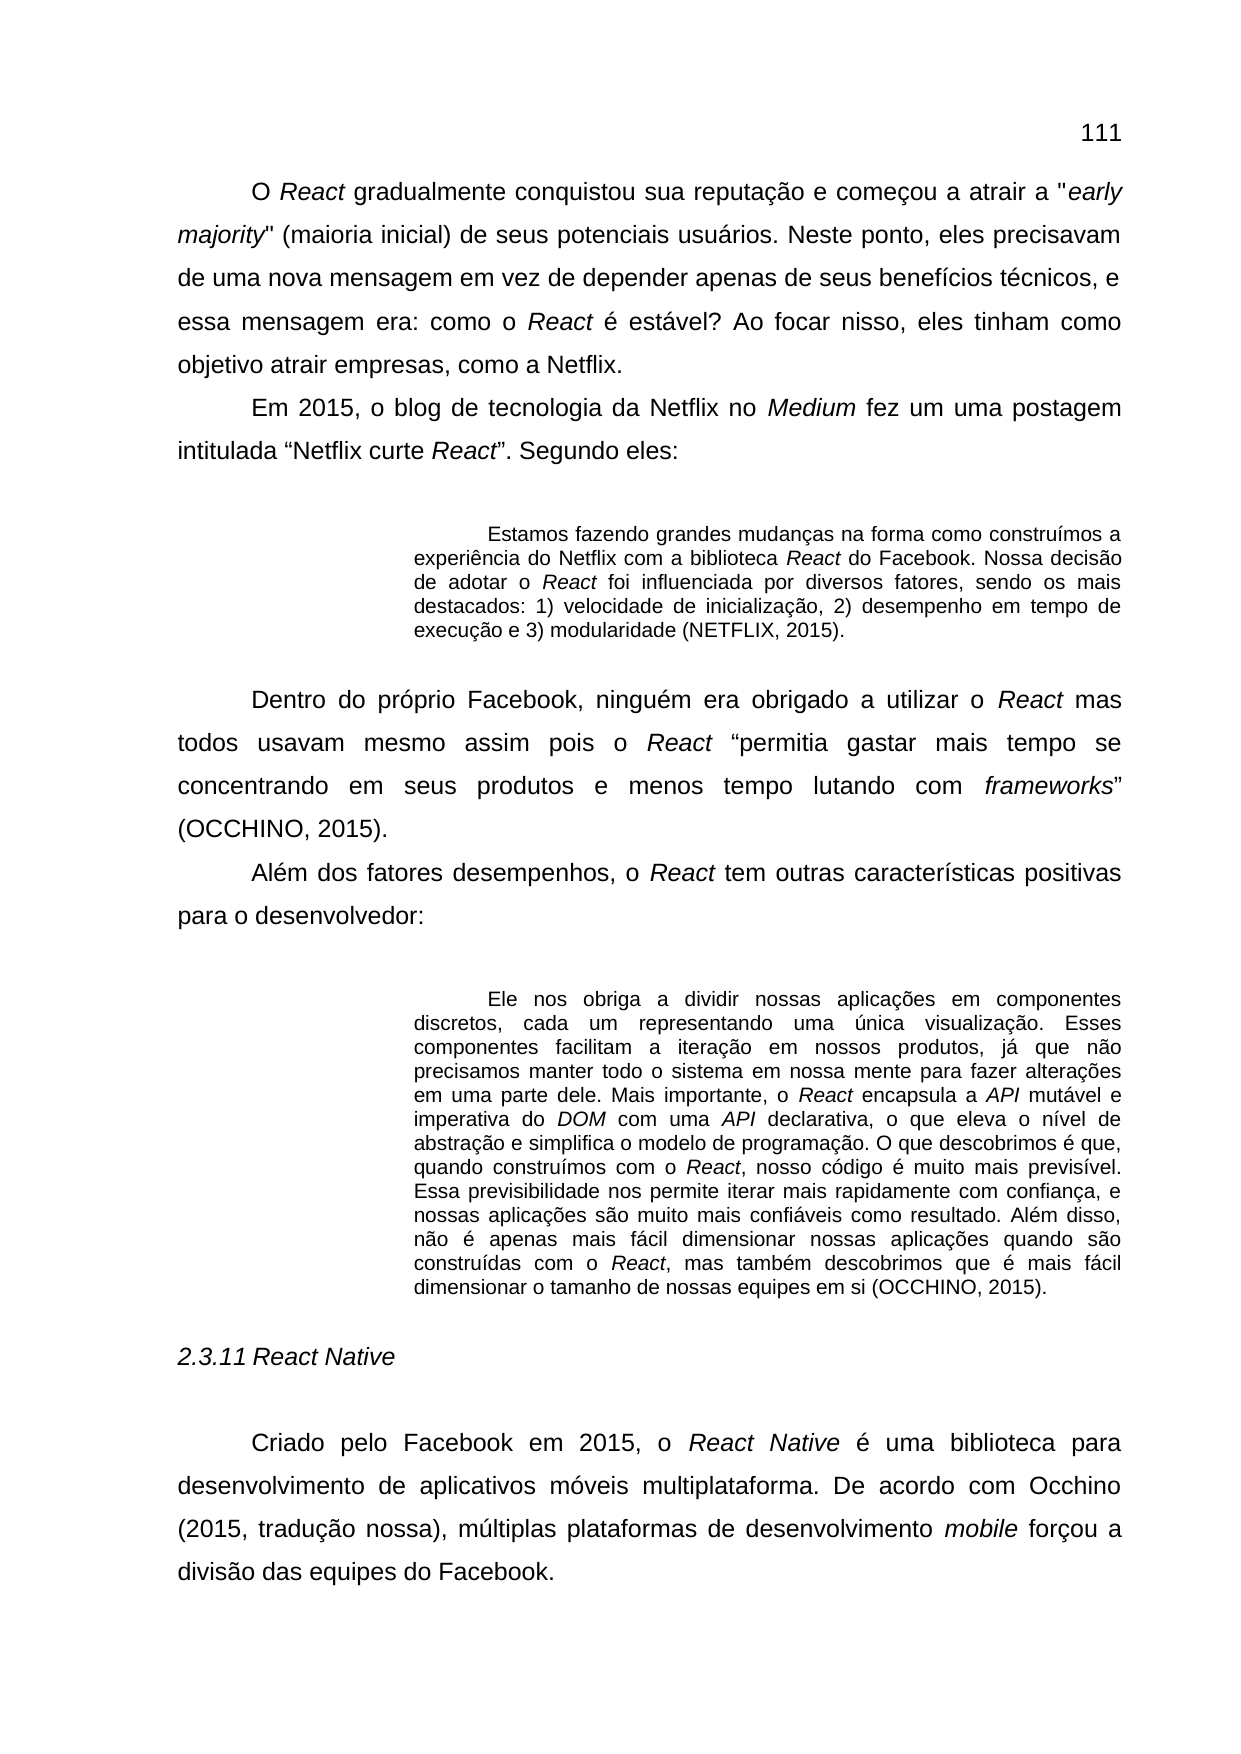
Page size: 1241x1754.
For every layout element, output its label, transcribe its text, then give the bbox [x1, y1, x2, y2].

text Dentro do próprio Facebook, ninguém era obrigado a utilizar o React mas todos usavam mesmo assim pois o React “permitia gastar mais tempo se concentrando em seus produtos e menos tempo lutando com frameworks” (OCCHINO, 2015). [177, 685, 1122, 843]
text Estamos fazendo grandes mudanças na forma como construímos a experiência do Netflix com a biblioteca React do Facebook. Nossa decisão de adotar o React foi influenciada por diversos fatores, sendo os mais destacados: 1) velocidade de inicialização, 2) desempenho em tempo de execução e 3) modularidade (NETFLIX, 2015). [413, 522, 1122, 642]
text Em 2015, o blog de tecnologia da Netflix no Medium fez um uma postagem intitulada “Netflix curte React”. Segundo eles: [177, 393, 1122, 465]
text O React gradualmente conquistou sua reputação e começou a atrair a "early majority" (maioria inicial) de seus potenciais usuários. Neste ponto, eles precisavam de uma nova mensagem em vez de depender apenas de seus benefícios técnicos, e essa mensagem era: como o React é estável? Ao focar nisso, eles tinham como objetivo atrair empresas, como a Netflix. [177, 177, 1122, 378]
subtitle React Native [177, 1342, 1122, 1370]
text Além dos fatores desempenhos, o React tem outras características positivas para o desenvolvedor: [177, 858, 1122, 929]
text Ele nos obriga a dividir nossas aplicações em componentes discretos, cada um representando uma única visualização. Esses componentes facilitam a iteração em nossos produtos, já que não precisamos manter todo o sistema em nossa mente para fazer alterações em uma parte dele. Mais importante, o React encapsula a API mutável e imperativa do DOM com uma API declarativa, o que eleva o nível de abstração e simplifica o modelo de programação. O que descobrimos é que, quando construímos com o React, nosso código é muito mais previsível. Essa previsibilidade nos permite iterar mais rapidamente com confiança, e nossas aplicações são muito mais confiáveis como resultado. Além disso, não é apenas mais fácil dimensionar nossas aplicações quando são construídas com o React, mas também descobrimos que é mais fácil dimensionar o tamanho de nossas equipes em si (OCCHINO, 2015). [413, 987, 1122, 1298]
text Criado pelo Facebook em 2015, o React Native é uma biblioteca para desenvolvimento de aplicativos móveis multiplataforma. De acordo com Occhino (2015, tradução nossa), múltiplas plataformas de desenvolvimento mobile forçou a divisão das equipes do Facebook. [177, 1428, 1122, 1586]
